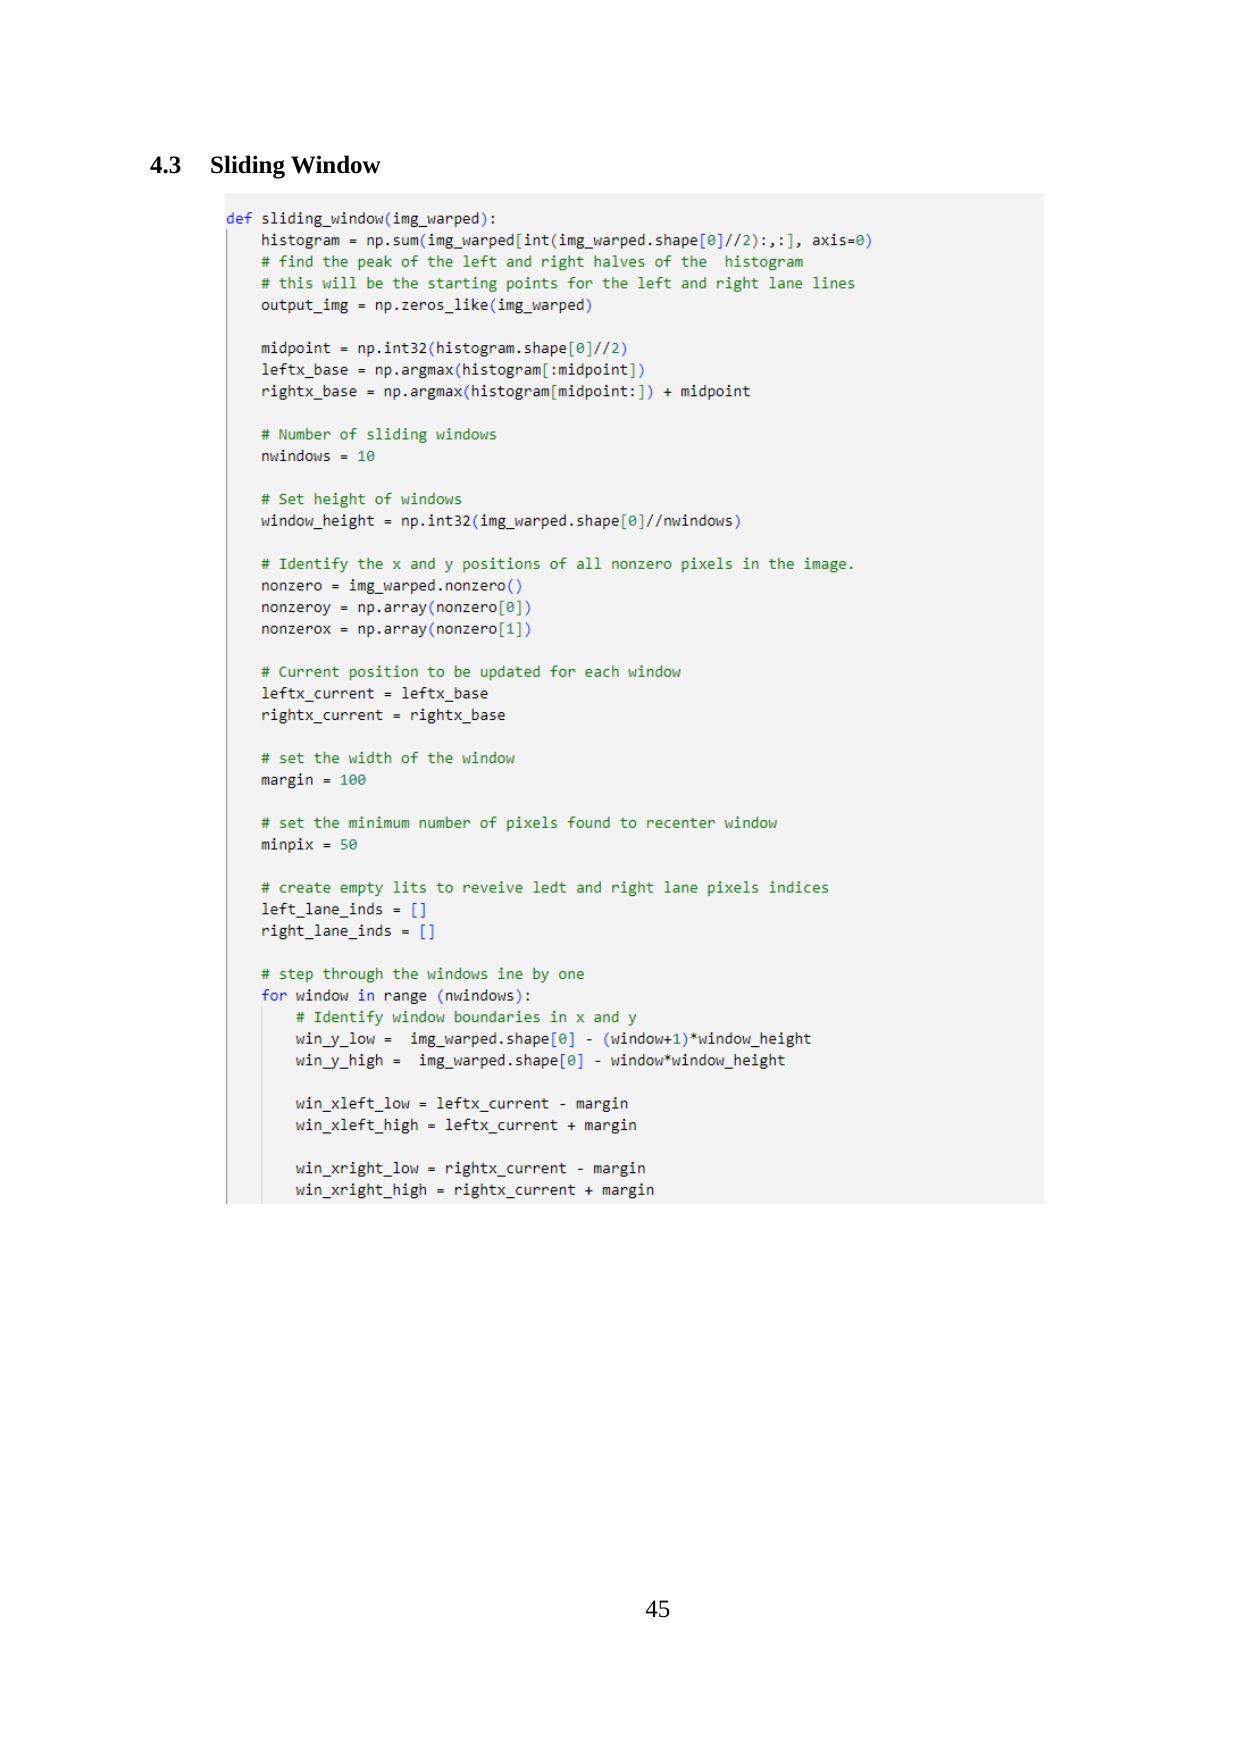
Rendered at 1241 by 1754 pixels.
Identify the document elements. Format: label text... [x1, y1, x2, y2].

picture [225, 193, 1045, 1204]
subtitle Sliding Window [150, 150, 1090, 179]
